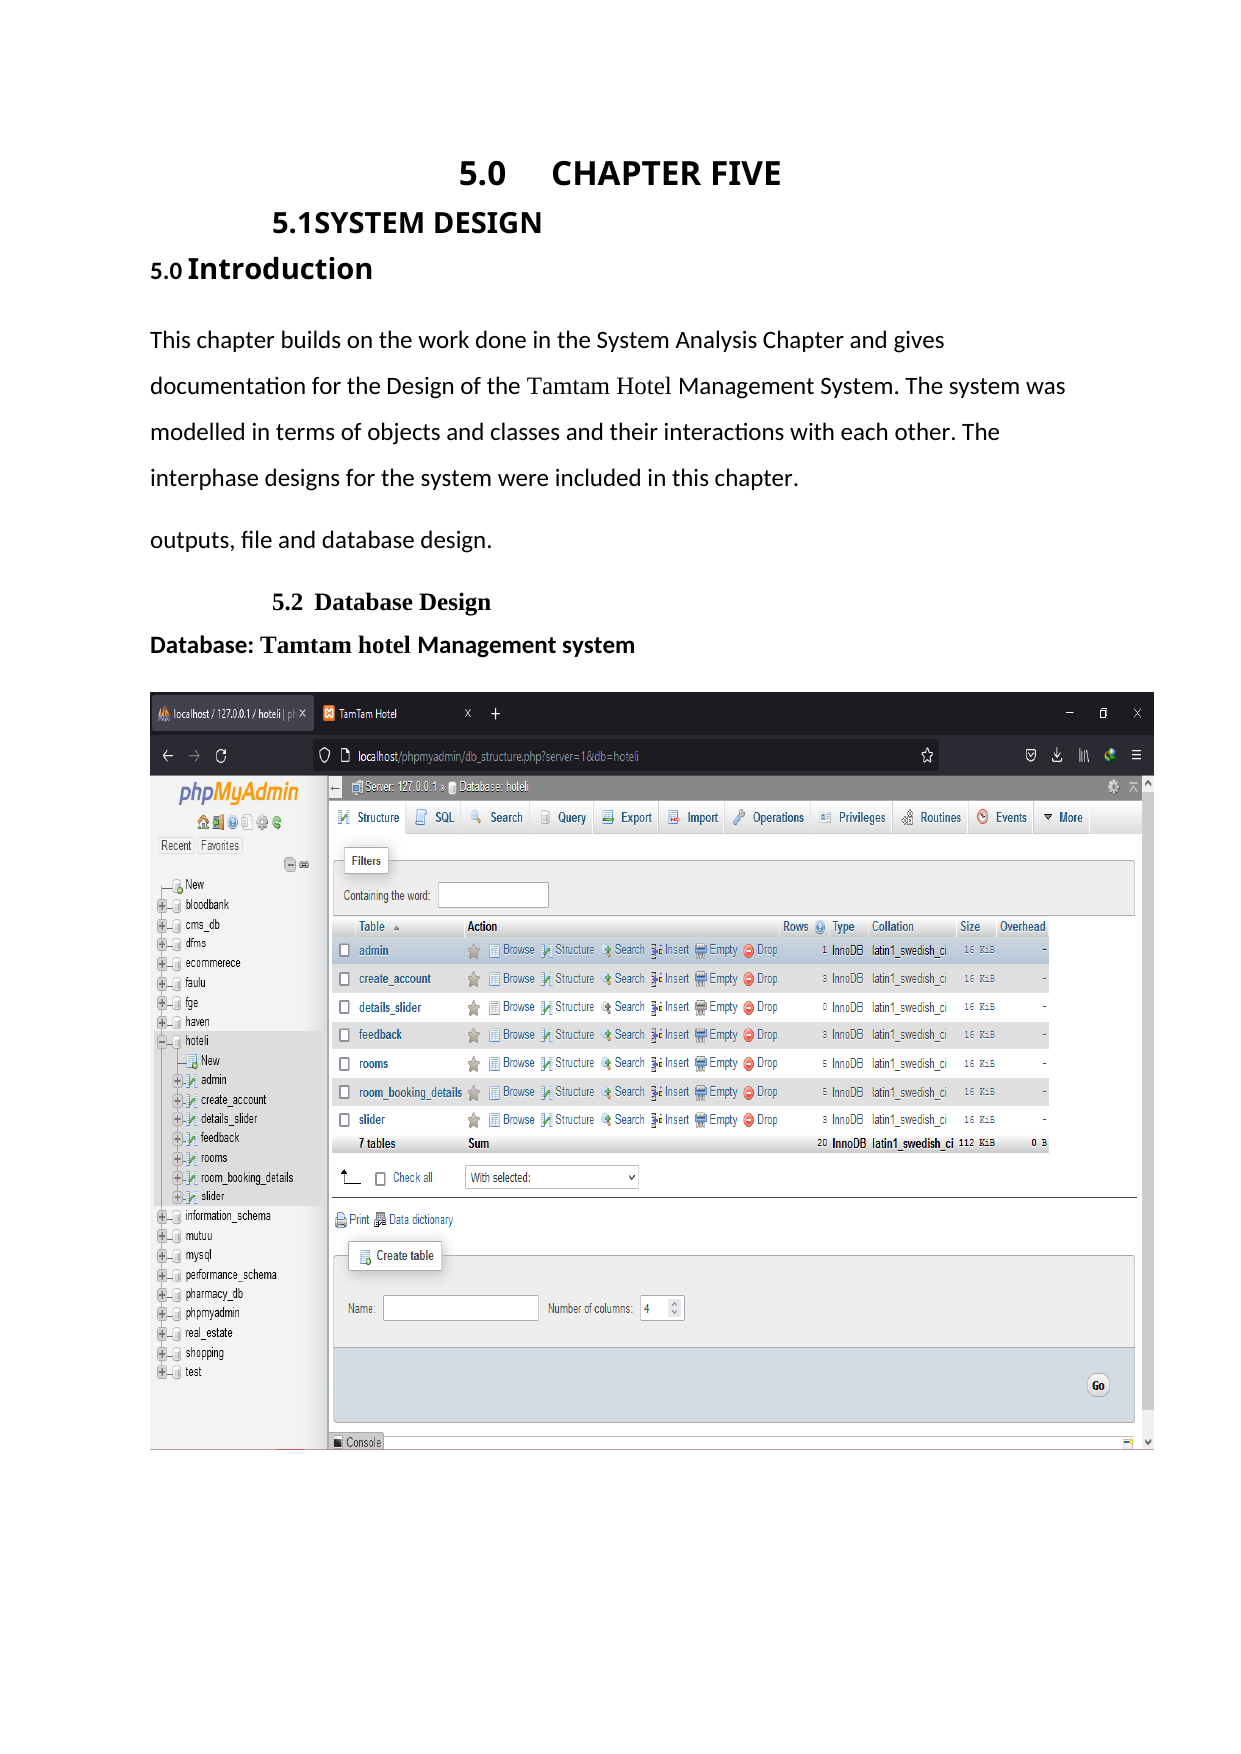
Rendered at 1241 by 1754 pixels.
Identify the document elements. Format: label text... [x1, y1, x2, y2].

text outputs, file and database design. [150, 524, 1090, 555]
subtitle CHAPTER FIVE [150, 150, 1090, 195]
text 5.0 Introduction [150, 248, 1090, 288]
subtitle Database Design [272, 587, 1090, 615]
text Database: Tamtam hotel Management system [150, 630, 1090, 660]
picture [150, 692, 1154, 1450]
text This chapter builds on the work done in the System Analysis Chapter and gives documentation for the Design of the Tamtam Hotel Management System. The system was modelled in terms of objects and classes and their interactions with each other. The interphase designs for the system were included in this chapter. [150, 324, 1090, 492]
subtitle SYSTEM DESIGN [272, 202, 1090, 242]
